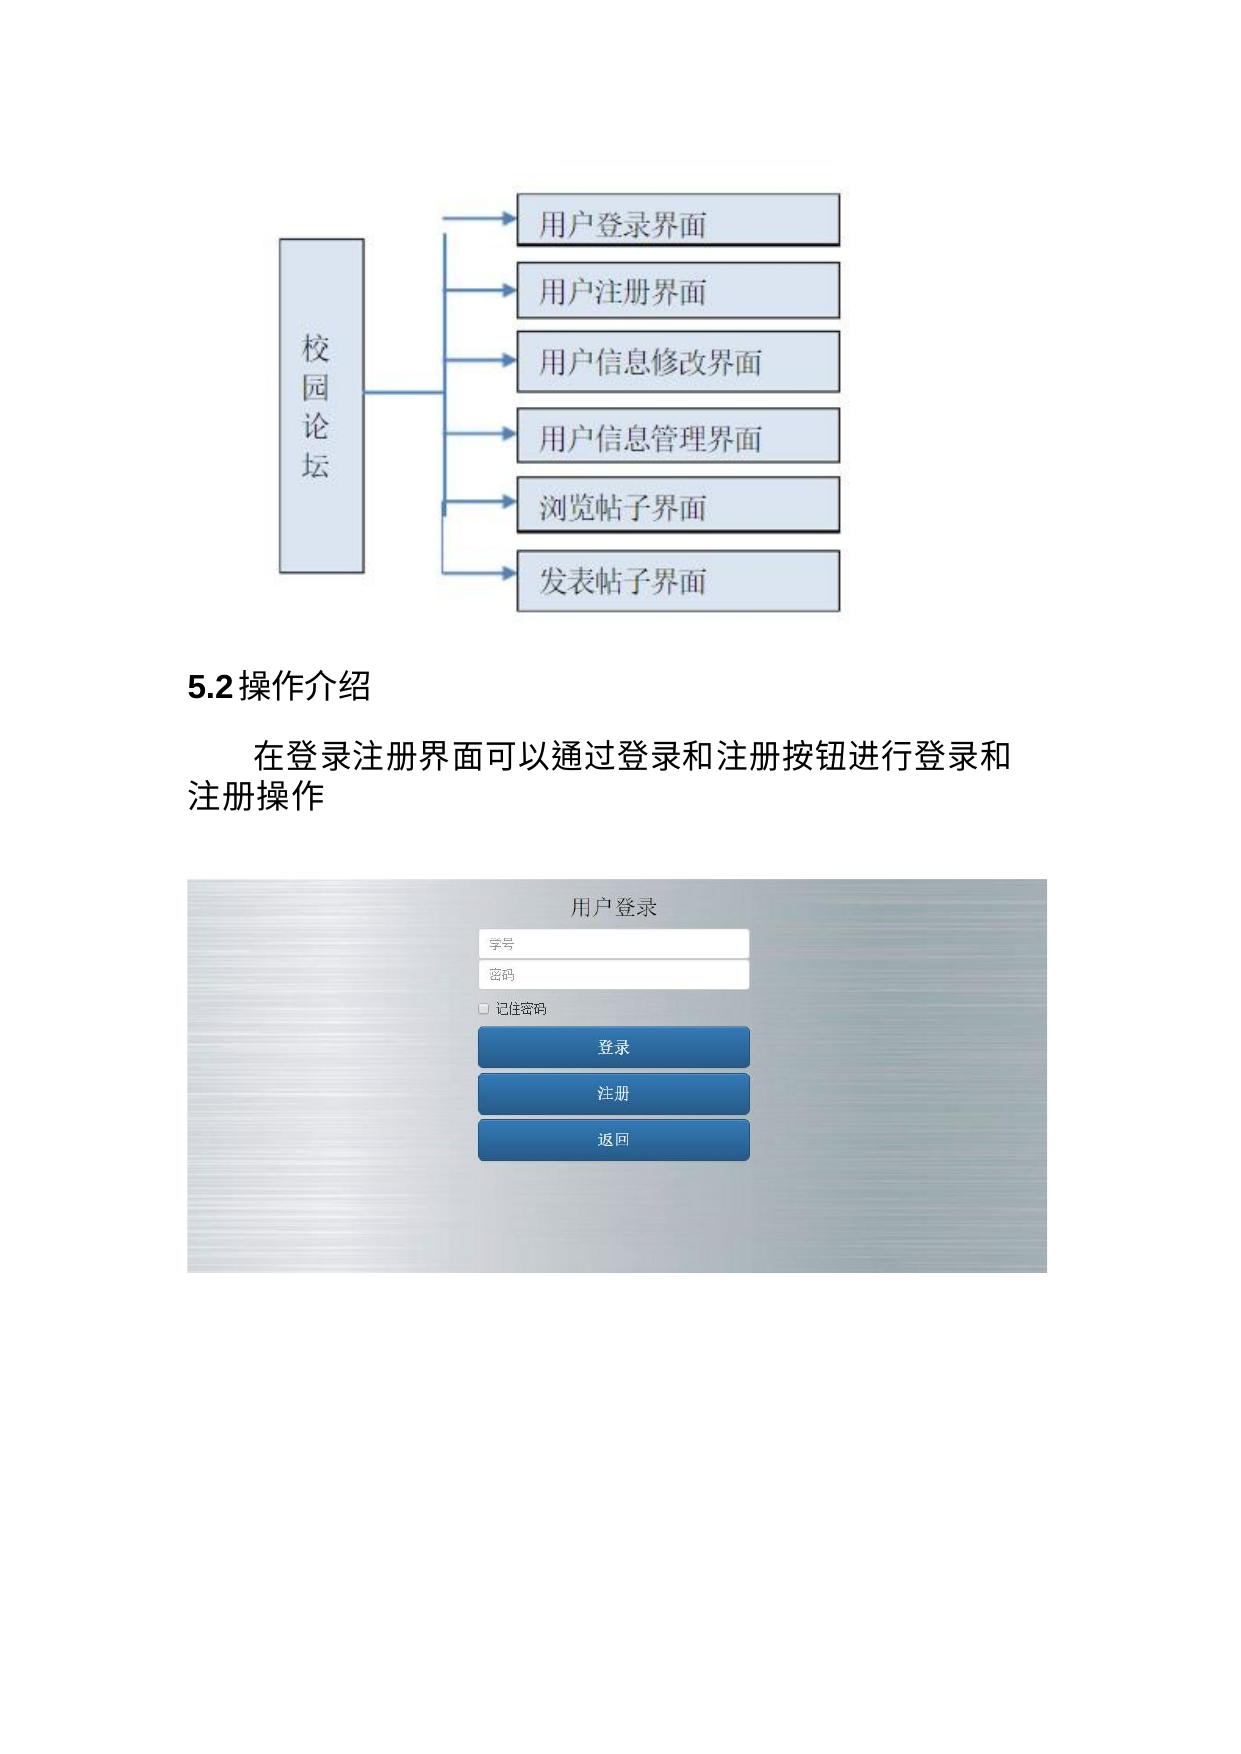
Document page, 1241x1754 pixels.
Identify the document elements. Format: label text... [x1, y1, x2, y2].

text 在登录注册界面可以通过登录和注册按钮进行登录和 注册操作 [187, 736, 1053, 818]
picture [187, 879, 1048, 1273]
list 操作介绍 [187, 650, 1190, 710]
picture [262, 173, 850, 625]
